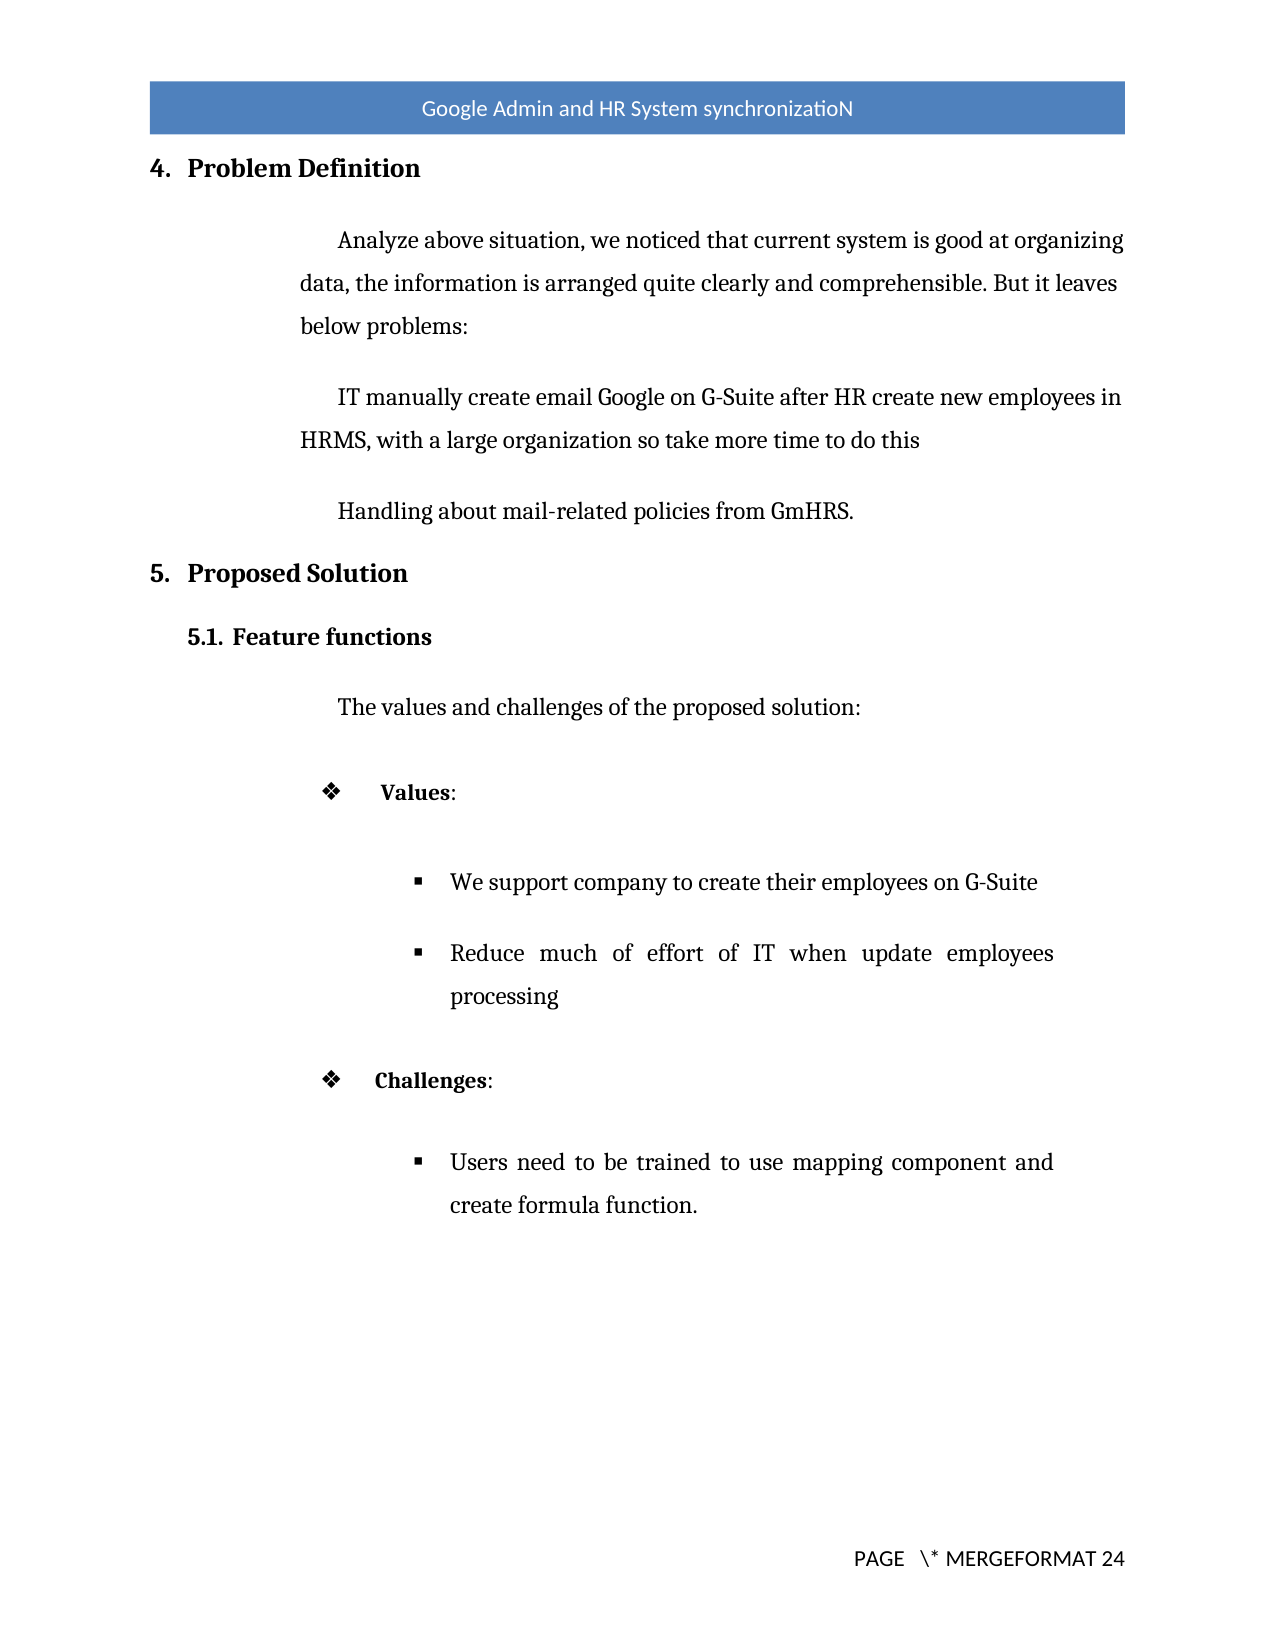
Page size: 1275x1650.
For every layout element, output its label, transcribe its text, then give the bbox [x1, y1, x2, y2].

subtitle Feature functions [187, 618, 1125, 656]
text The values and challenges of the proposed solution: [275, 689, 1123, 726]
list Users need to be trained to use mapping component and create formula function. [412, 1143, 1055, 1224]
list Values: [320, 752, 1055, 827]
text Handling about mail-related policies from GmHRS. [300, 492, 1125, 530]
text Analyze above situation, we noticed that current system is good at organizing data, the information is arranged quite clearly and comprehensible. But it leaves below problems: [300, 221, 1125, 345]
subtitle Proposed Solution [150, 555, 1125, 593]
list We support company to create their employees on G-Suite [412, 863, 1055, 901]
list Challenges: [320, 1040, 1055, 1115]
subtitle Problem Definition [150, 150, 1125, 187]
list Reduce much of effort of IT when update employees processing [412, 934, 1055, 1015]
text IT manually create email Google on G-Suite after HR create new employees in HRMS, with a large organization so take more time to do this [300, 378, 1125, 459]
